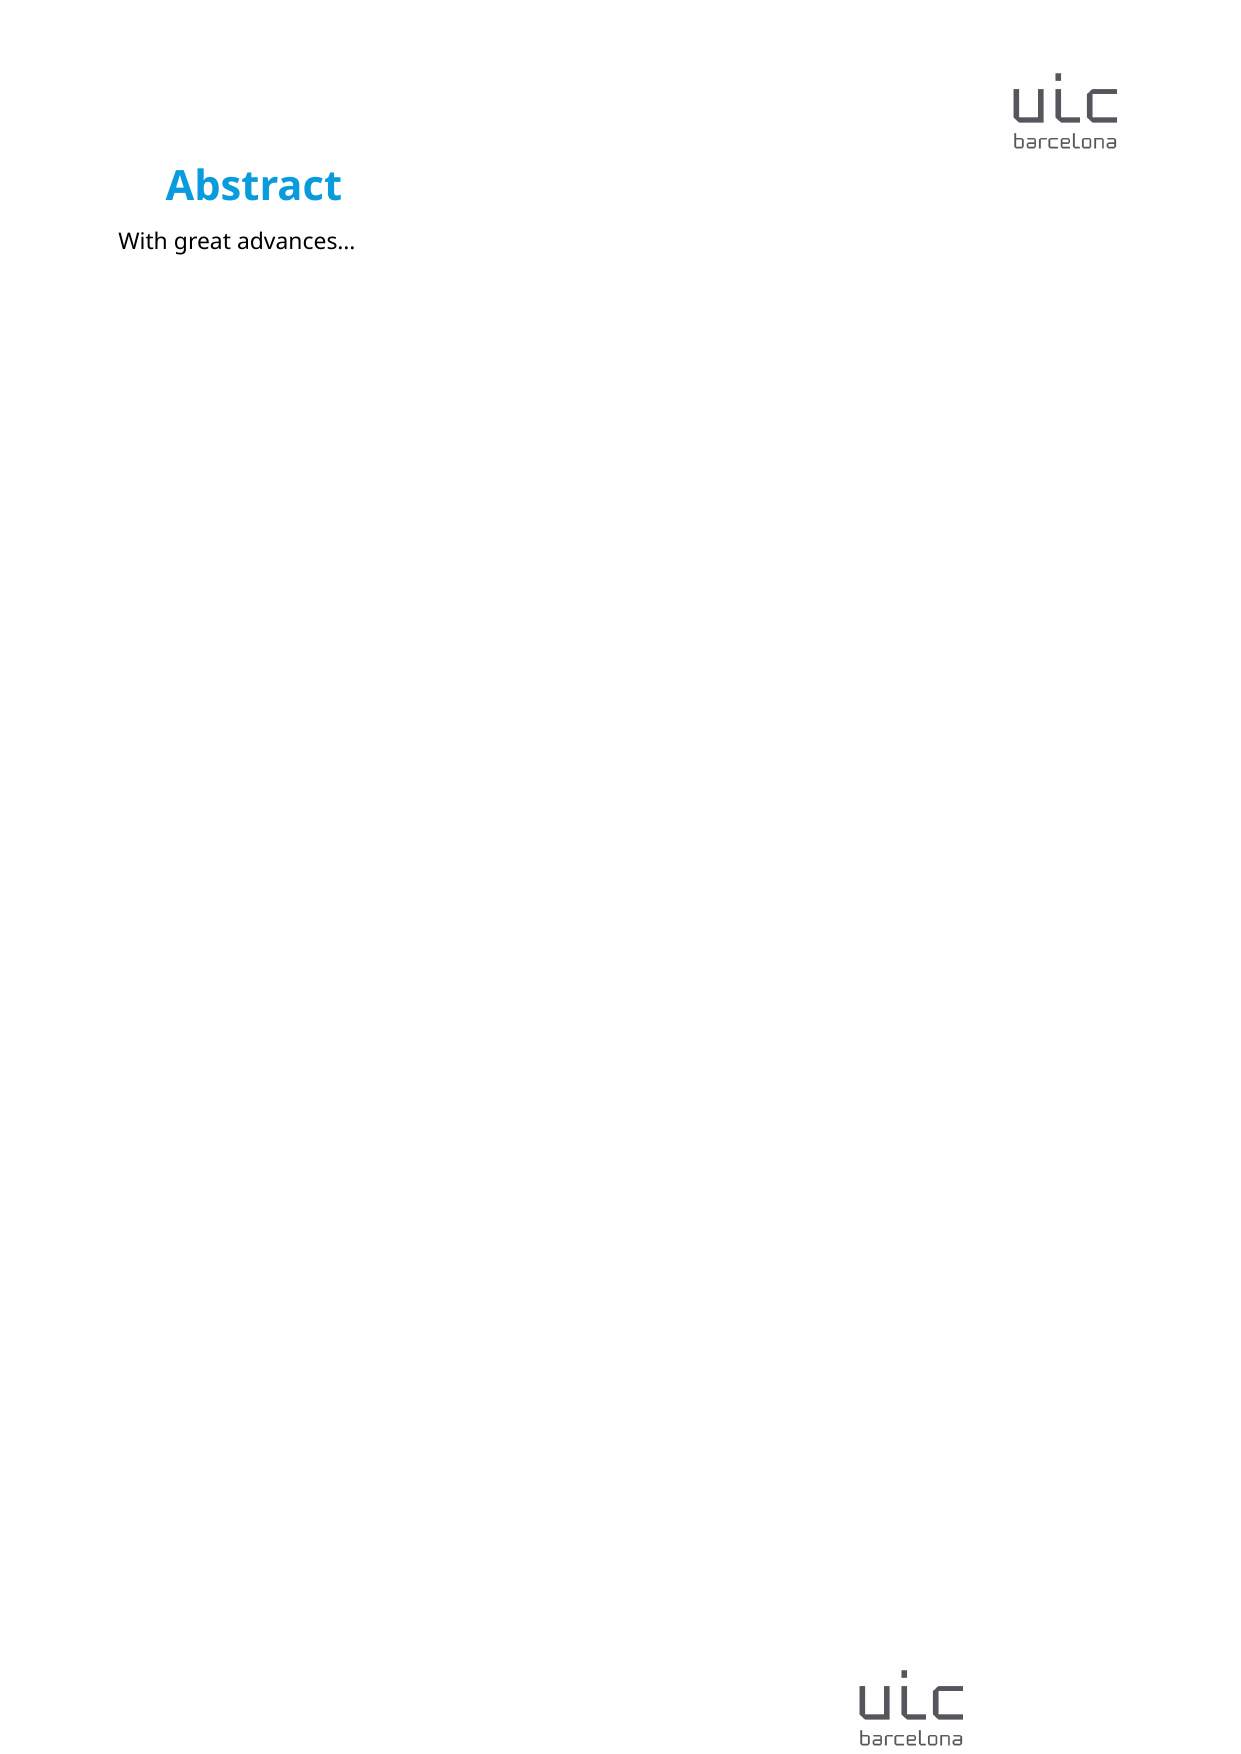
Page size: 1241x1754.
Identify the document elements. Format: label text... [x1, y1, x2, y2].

picture [941, 0, 1240, 225]
subtitle Abstract [118, 156, 941, 212]
picture [787, 1596, 1087, 1754]
text With great advances… [118, 225, 1122, 256]
